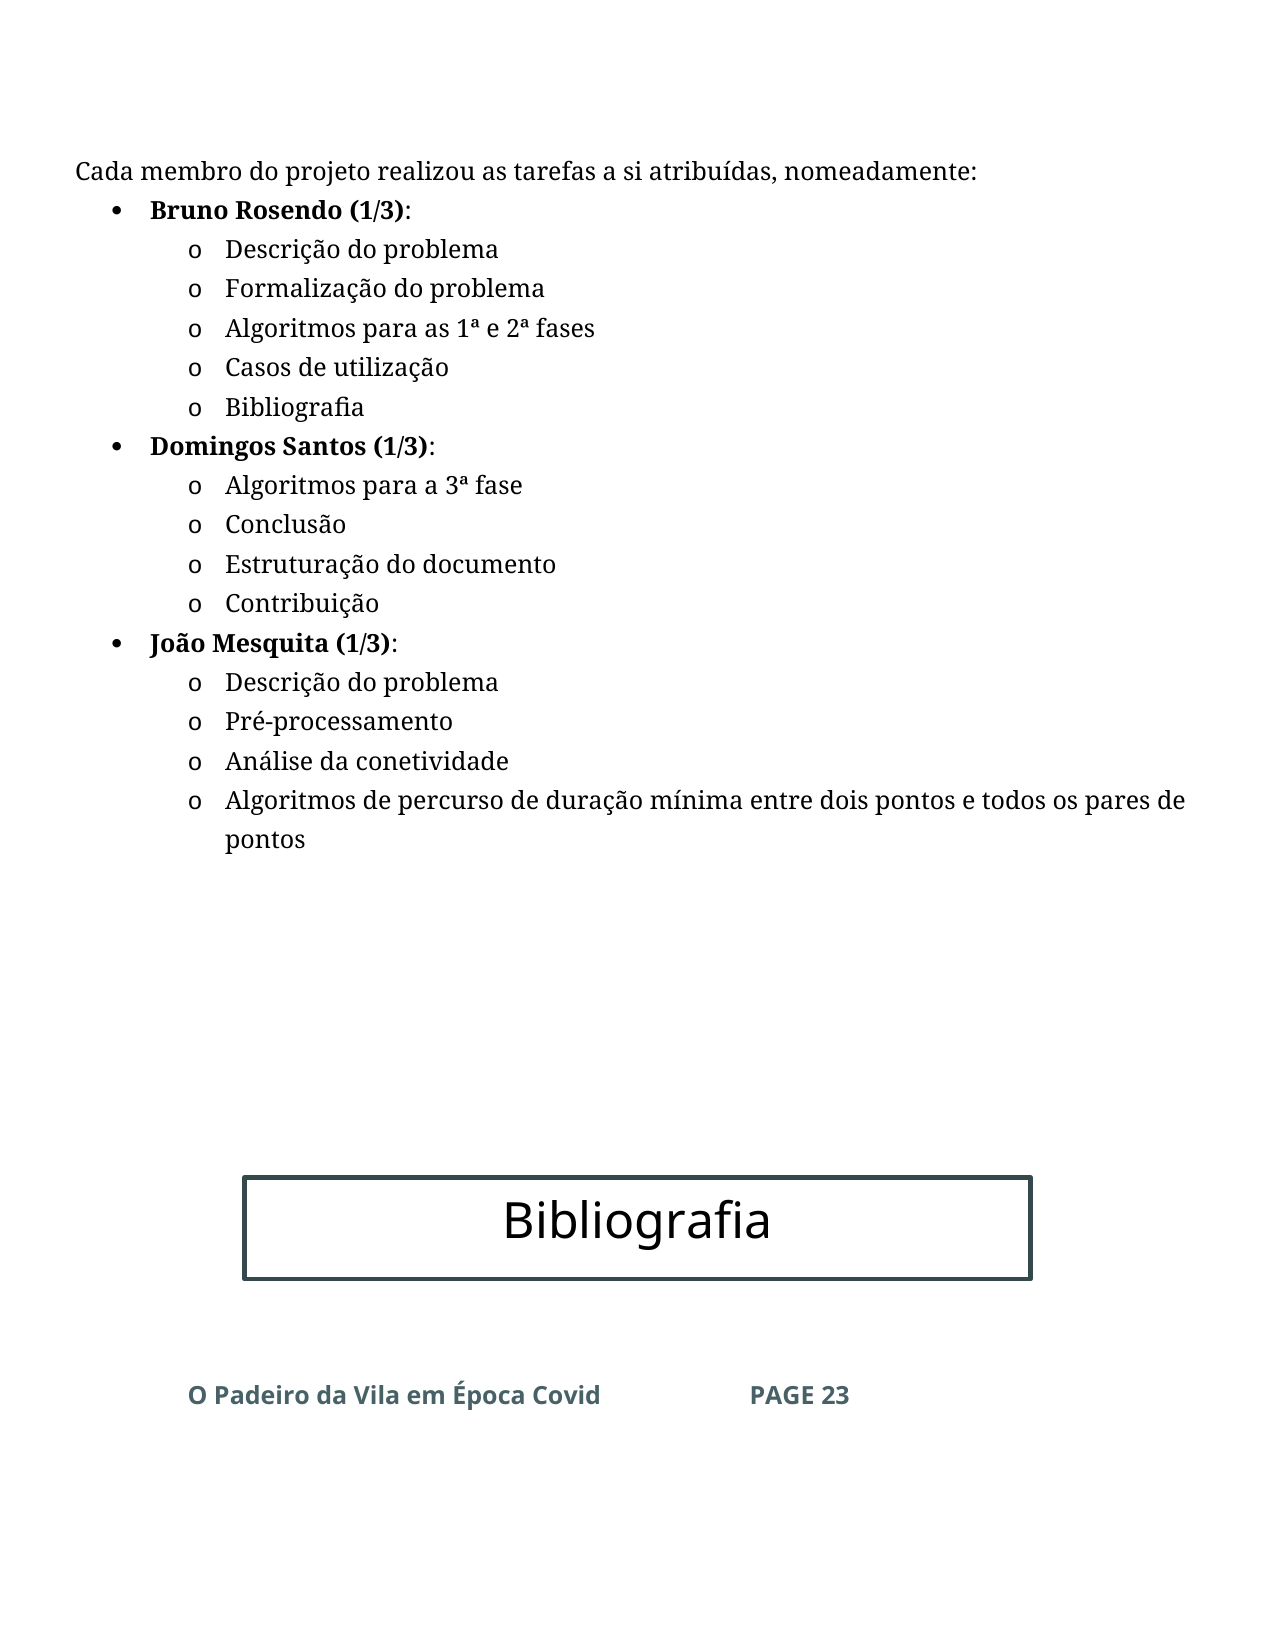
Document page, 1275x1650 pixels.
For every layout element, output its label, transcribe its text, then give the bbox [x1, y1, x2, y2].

list Domingos Santos (1/3): [112, 428, 1200, 463]
list Algoritmos para a 3ª fase [187, 468, 1200, 502]
list Bruno Rosendo (1/3): [112, 192, 1200, 227]
text Cada membro do projeto realizou as tarefas a si atribuídas, nomeadamente: [75, 153, 1200, 187]
list Conclusão [187, 507, 1200, 541]
list Algoritmos de percurso de duração mínima entre dois pontos e todos os pares de pontos [187, 782, 1200, 856]
list Bibliografia [187, 389, 1200, 423]
list João Mesquita (1/3): [112, 625, 1200, 659]
list Formalização do problema [187, 271, 1200, 305]
list Algoritmos para as 1ª e 2ª fases [187, 310, 1200, 345]
list Descrição do problema [187, 232, 1200, 266]
list Casos de utilização [187, 350, 1200, 384]
list Estruturação do documento [187, 546, 1200, 581]
list Pré-processamento [187, 704, 1200, 738]
list Análise da conetividade [187, 743, 1200, 777]
list Descrição do problema [187, 664, 1200, 699]
list Contribuição [187, 586, 1200, 620]
